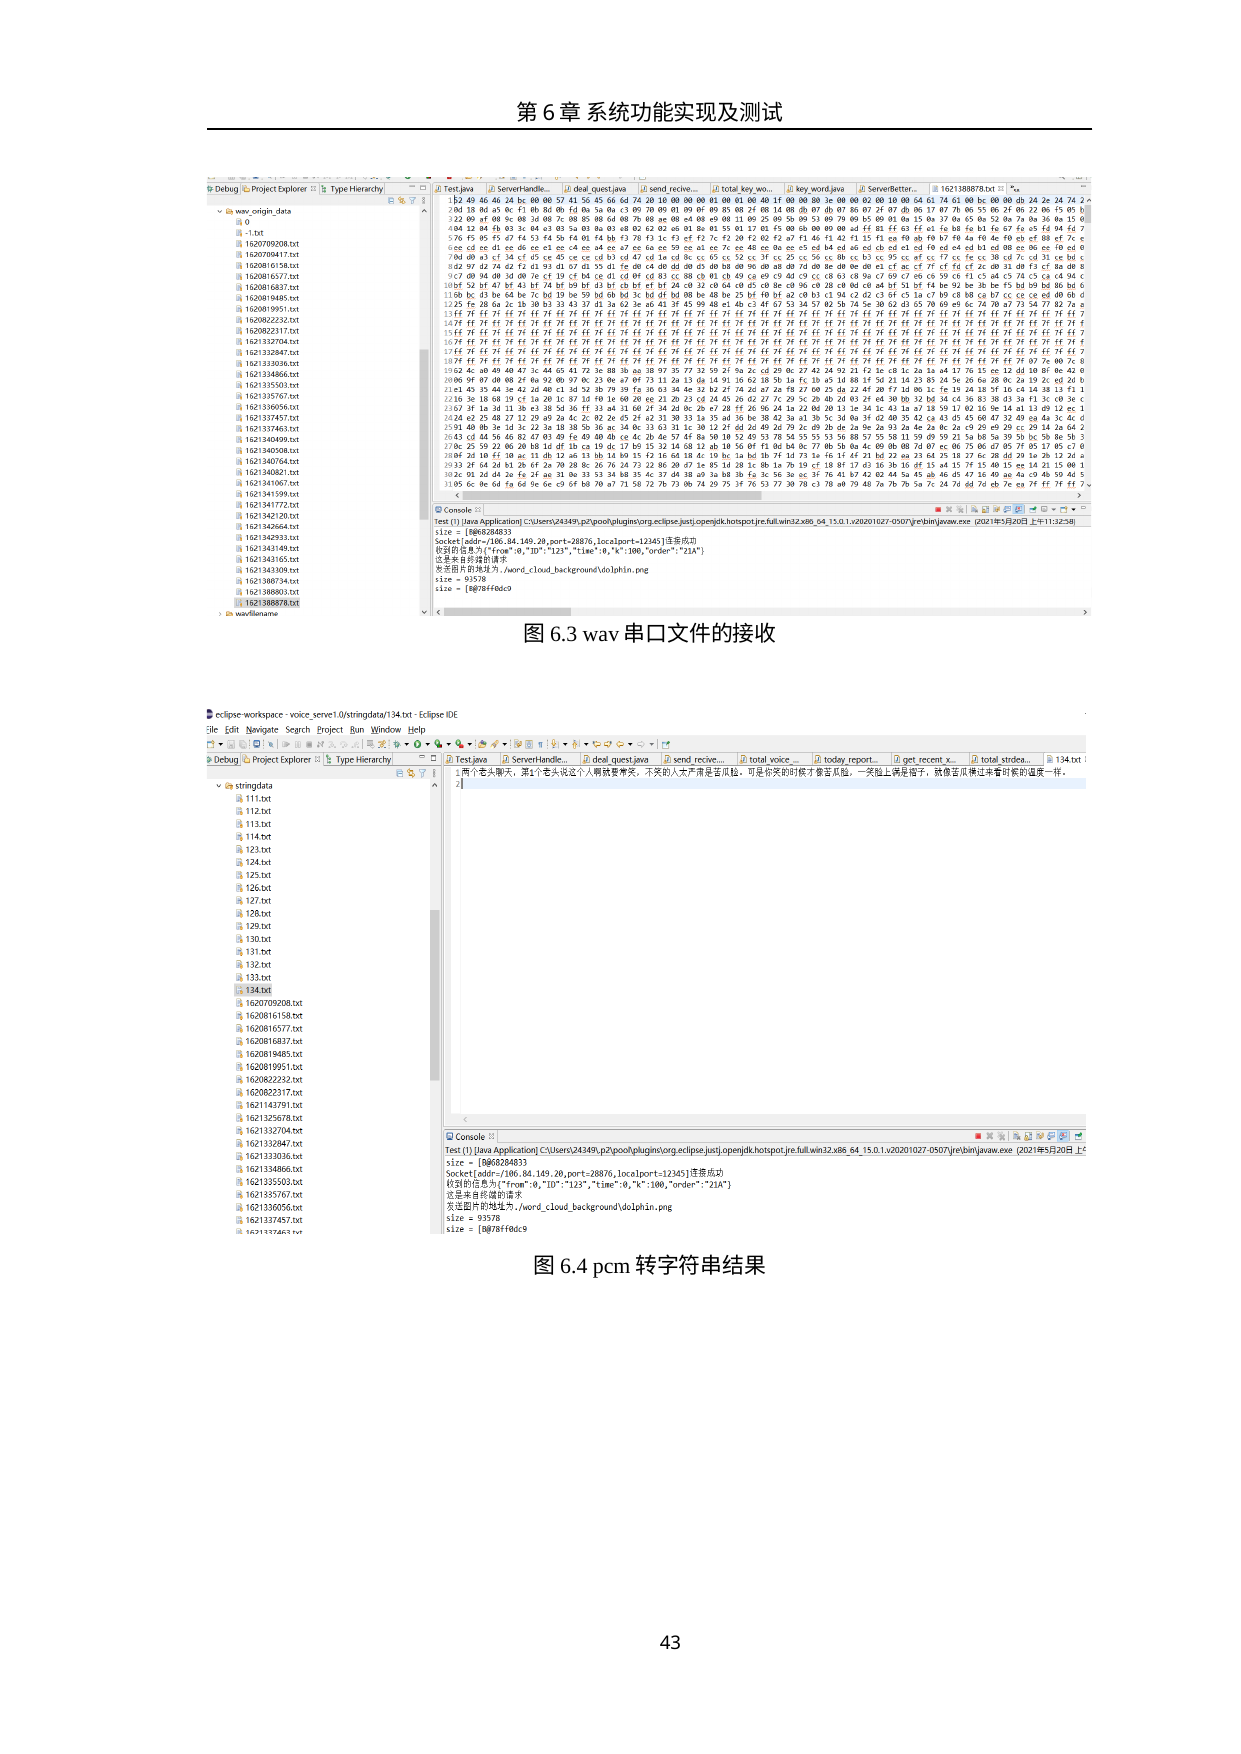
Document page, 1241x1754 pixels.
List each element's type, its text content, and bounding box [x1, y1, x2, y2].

picture [206, 177, 1092, 616]
picture [206, 706, 1086, 1234]
text 图 6.3 wav串口文件的接收 [207, 616, 1092, 647]
text 图 6.4 pcm转字符串结果 [207, 1248, 1092, 1279]
